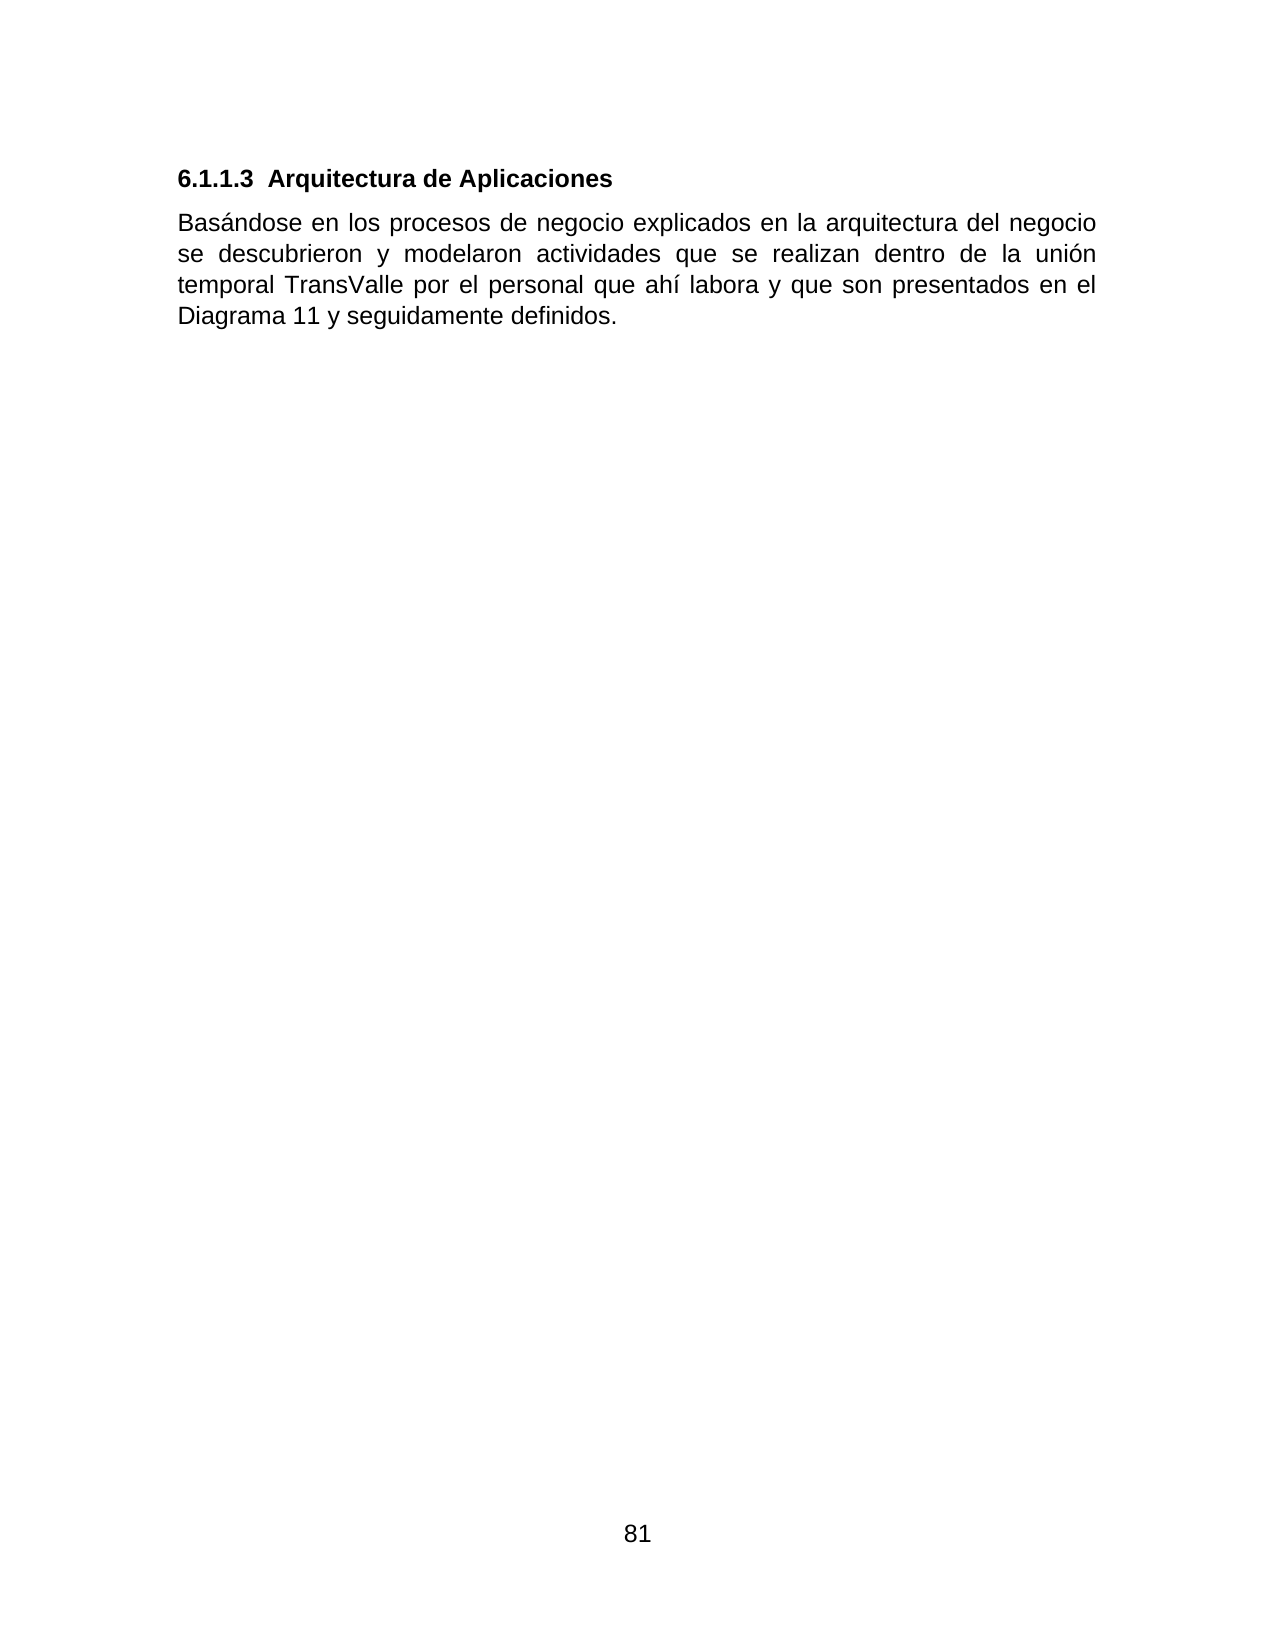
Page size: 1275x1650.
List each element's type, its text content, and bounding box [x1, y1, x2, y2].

subtitle Arquitectura de Aplicaciones [177, 164, 1098, 193]
text Basándose en los procesos de negocio explicados en la arquitectura del negocio se descubrieron y modelaron actividades que se realizan dentro de la unión temporal TransValle por el personal que ahí labora y que son presentados en el Diagrama 11 y seguidamente definidos. [177, 208, 1098, 330]
